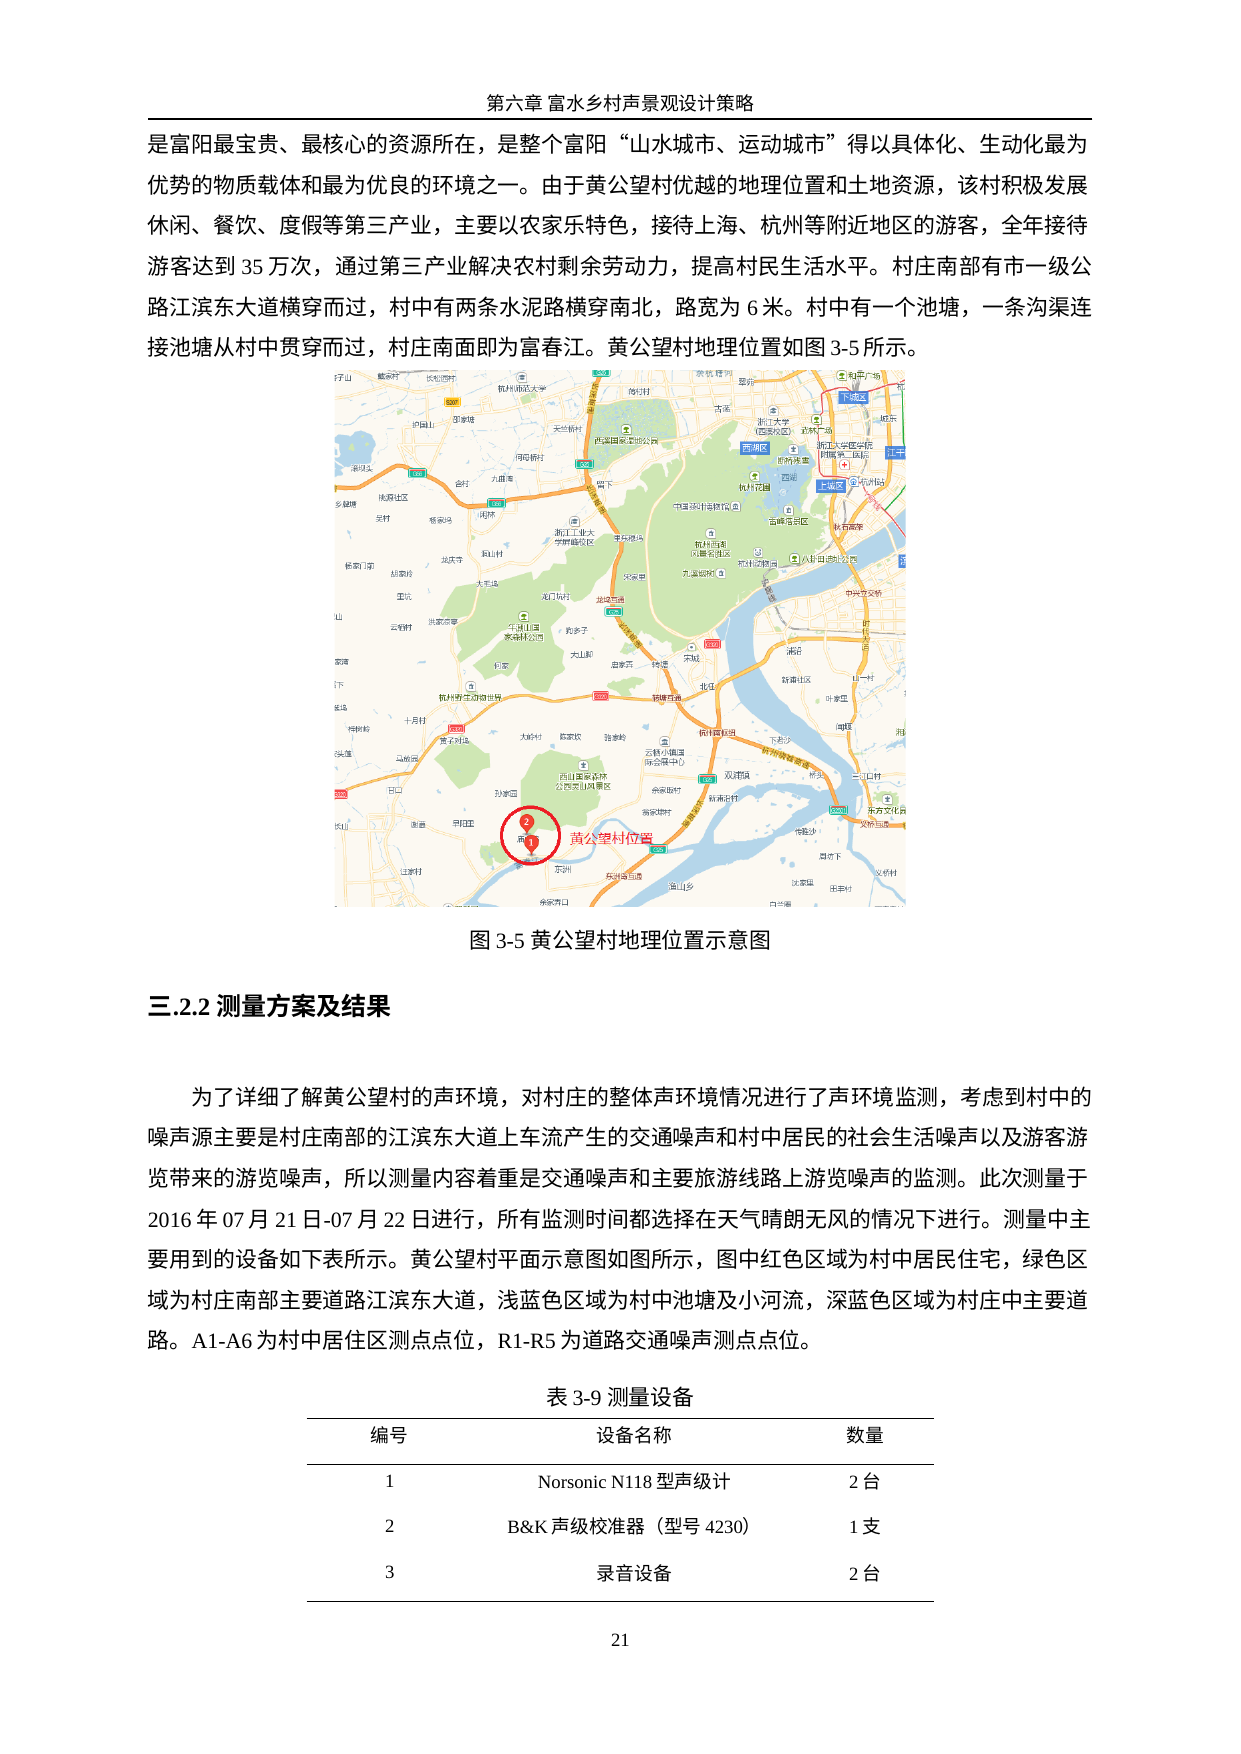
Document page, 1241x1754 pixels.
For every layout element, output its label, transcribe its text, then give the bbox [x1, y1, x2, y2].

table_header 数量 [796, 1419, 934, 1463]
table_cell 1支 [796, 1510, 934, 1556]
table_header 编号 [307, 1419, 472, 1463]
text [148, 127, 1092, 362]
table_cell 1 [307, 1465, 472, 1509]
table_cell Norsonic N118型声级计 [472, 1465, 796, 1509]
table_cell 3 [307, 1556, 472, 1601]
text 表3-9 测量设备 [148, 1380, 1092, 1412]
picture [334, 370, 906, 907]
table_header 设备名称 [472, 1419, 796, 1463]
table_cell 2台 [796, 1556, 934, 1601]
table_cell 2 [307, 1510, 472, 1556]
text 图3-5 黄公望村地理位置示意图 [148, 923, 1092, 955]
table_cell B&K声级校准器（型号4230） [472, 1510, 796, 1556]
table_cell 2台 [796, 1465, 934, 1509]
text 为了详细了解黄公望村的声环境，对村庄的整体声环境情况进行了声环境监测，考虑到村中的噪声源主要是村庄南部的江滨东大道上车流产生的交通噪声和村中居民的社会生活噪声以及游客游览带来的游览噪声，所以测量内容着重是交通噪声和主要旅游线路上游览噪声的监测。此次测量于2016年07月21日-07月22日进行，所有监测时间都选择在天气晴朗无风的情况下进行。测量中主要用到的设备如下表所示。黄公望村平面示意图如图所示，图中红色区域为村中居民住宅，绿色区域为村庄南部主要道路江滨东大道，浅蓝色区域为村中池塘及小河流，深蓝色区域为村庄中主要道路。A1-A6为村中居住区测点点位，R1-R5为道路交通噪声测点点位。 [148, 1079, 1092, 1356]
table_cell 录音设备 [472, 1556, 796, 1601]
text 测量方案及结果 [148, 972, 1092, 1037]
